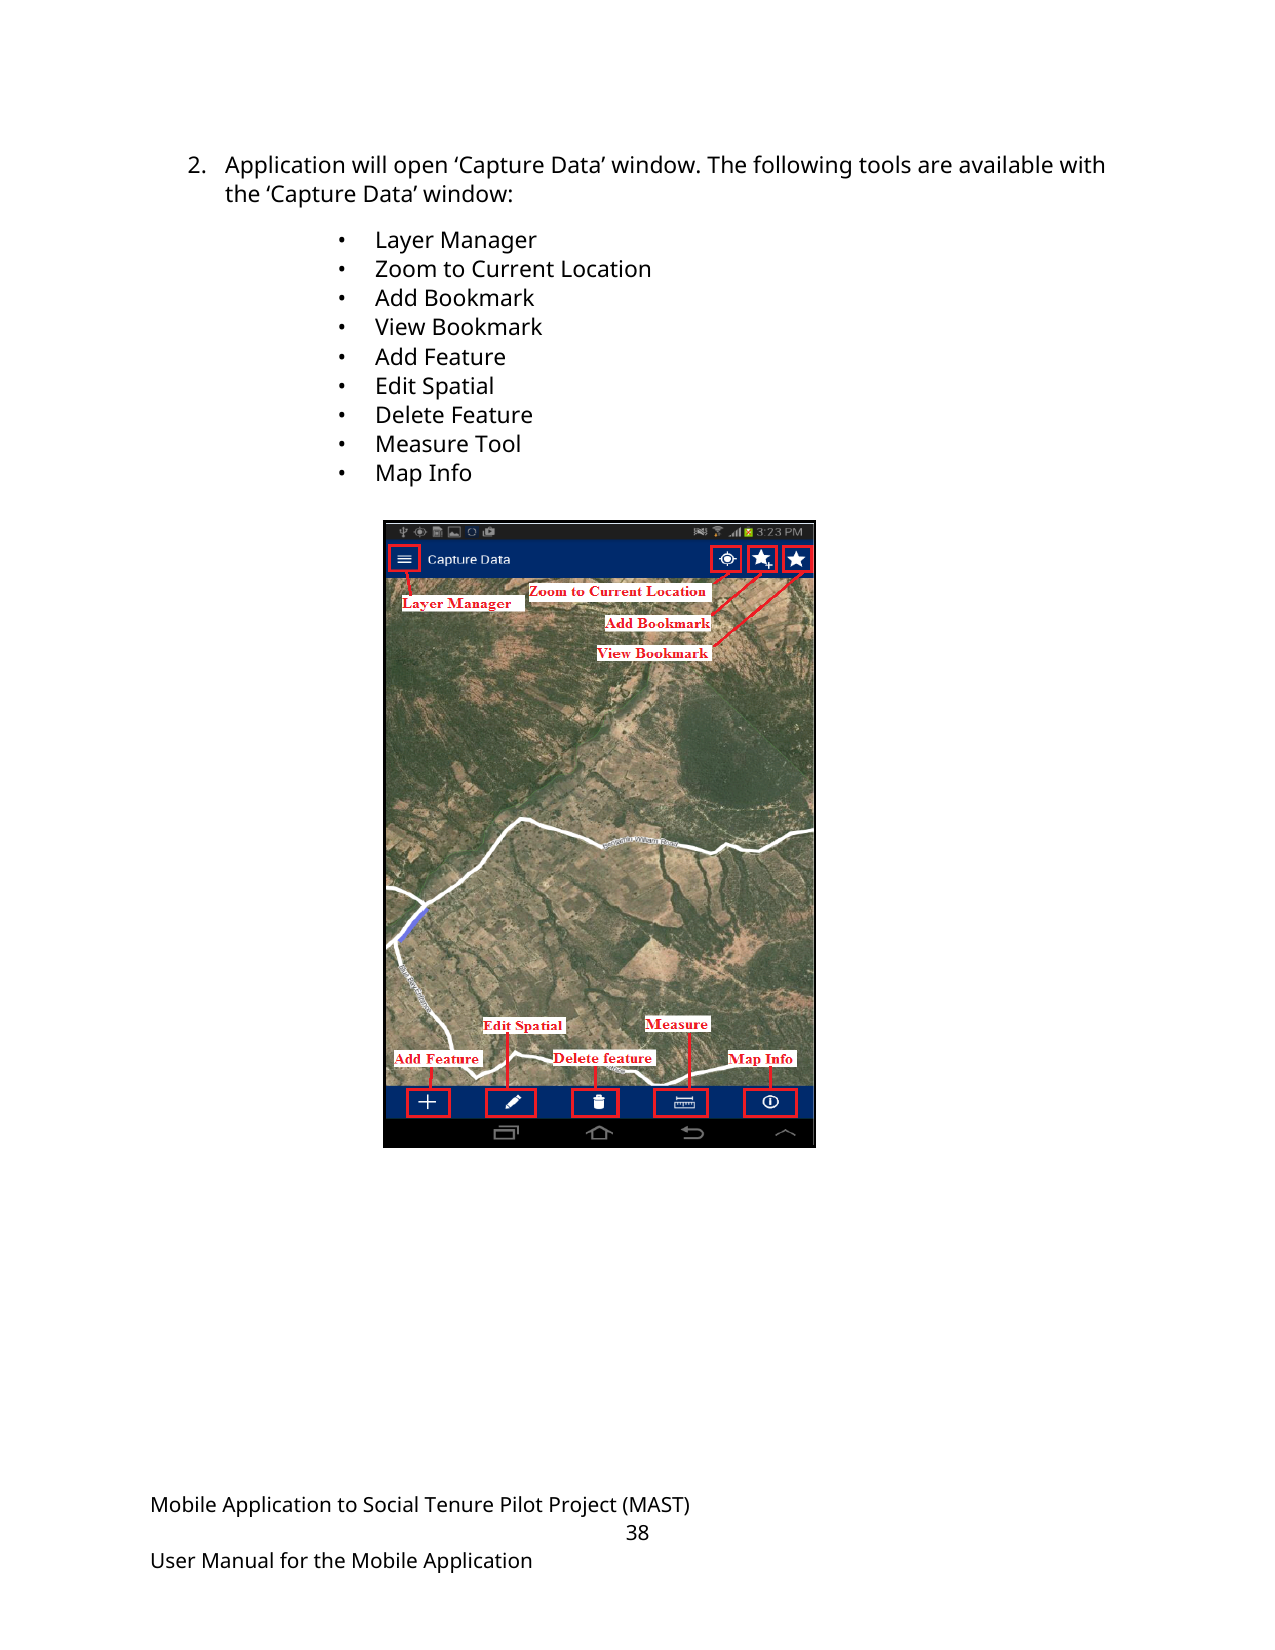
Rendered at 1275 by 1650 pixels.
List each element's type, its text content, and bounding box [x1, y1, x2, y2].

text View Bookmark [337, 312, 1125, 342]
text Zoom to Current Location [337, 254, 1125, 283]
text Delete Feature [337, 400, 1125, 429]
text Layer Manager [337, 225, 1125, 254]
text Add Feature [337, 342, 1125, 371]
picture [386, 523, 814, 1145]
text Map Info [337, 458, 1125, 487]
text Edit Spatial [337, 371, 1125, 400]
text Measure Tool [337, 429, 1125, 458]
text Add Bookmark [337, 283, 1125, 312]
list Application will open ‘Capture Data’ window. The following tools are available with the ‘Capture Data’ window: [187, 150, 1125, 208]
